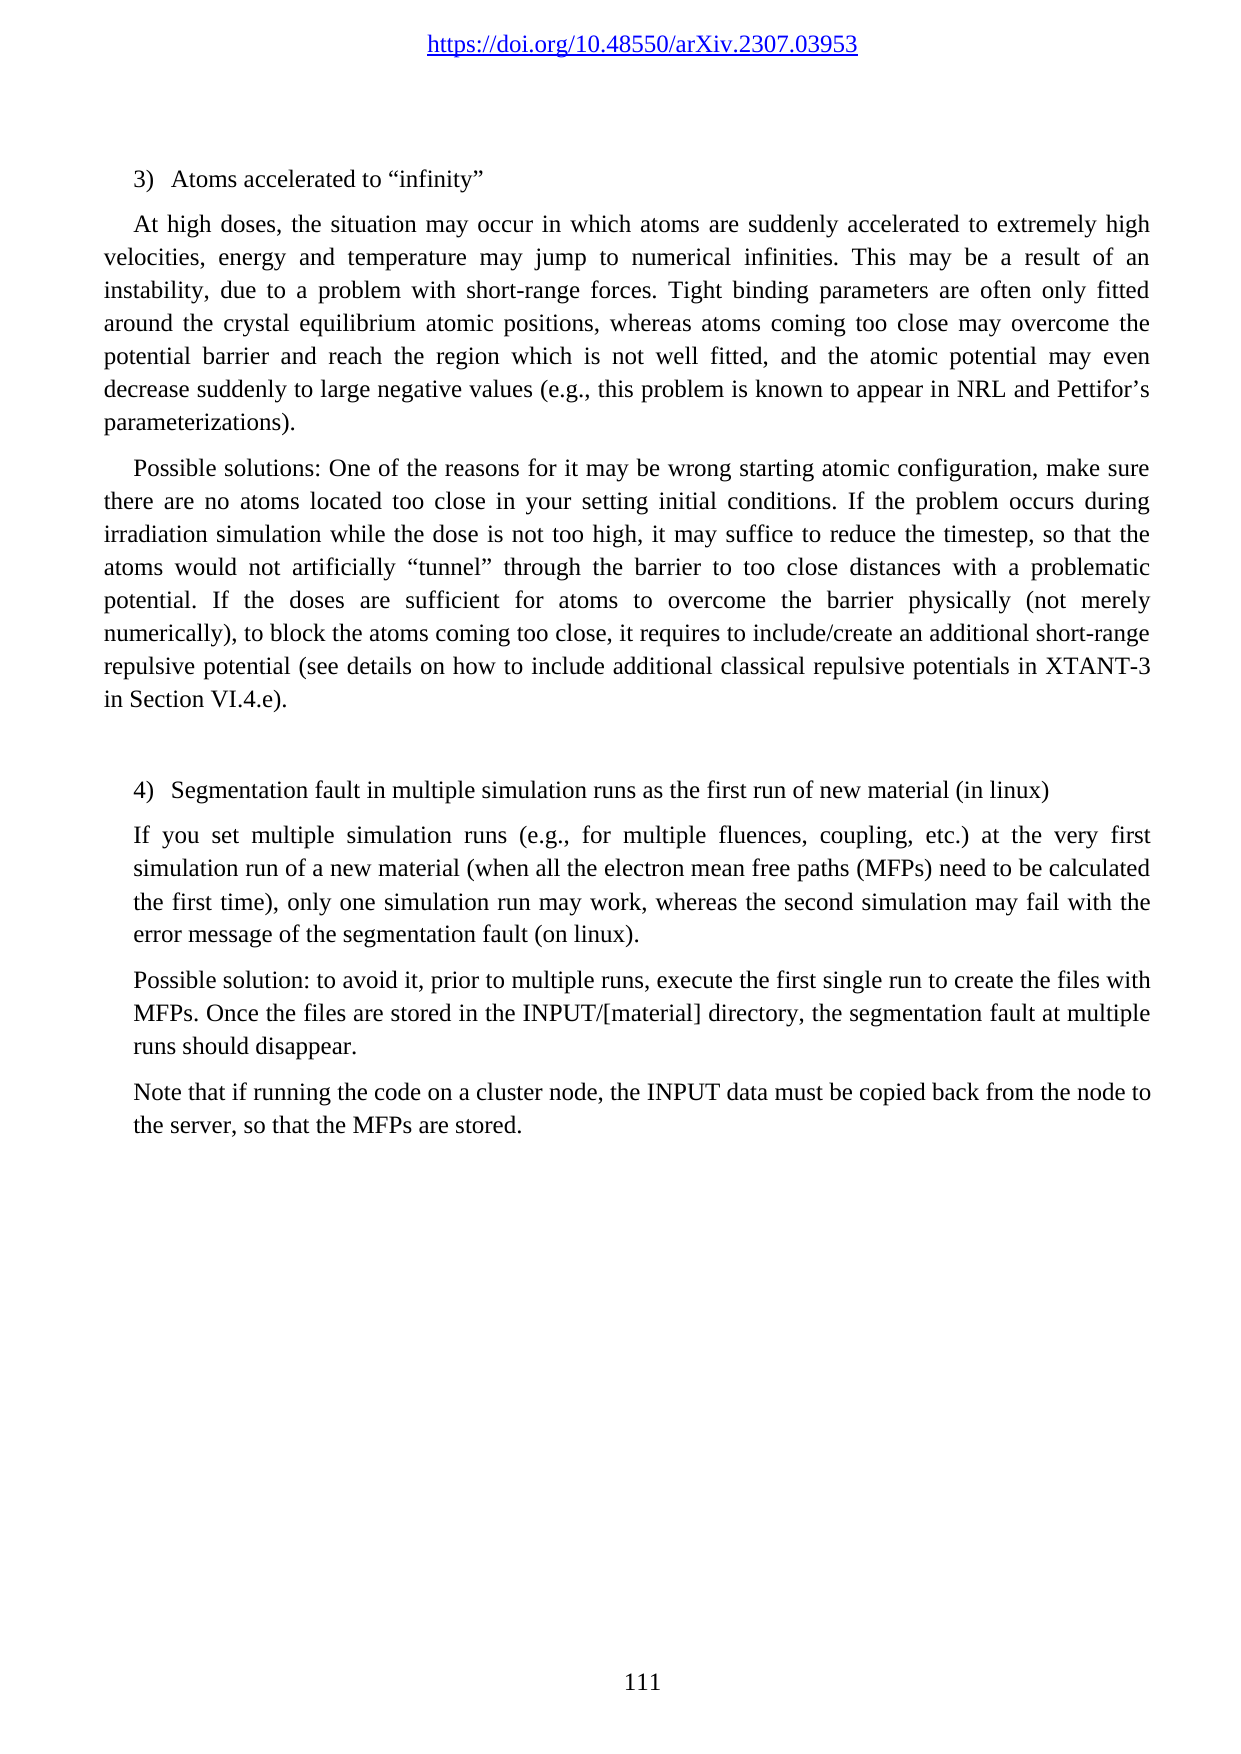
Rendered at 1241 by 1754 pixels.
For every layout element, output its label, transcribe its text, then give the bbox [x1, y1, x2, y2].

text Possible solutions: One of the reasons for it may be wrong starting atomic configuration, make sure there are no atoms located too close in your setting initial conditions. If the problem occurs during irradiation simulation while the dose is not too high, it may suffice to reduce the timestep, so that the atoms would not artificially “tunnel” through the barrier to too close distances with a problematic potential. If the doses are sufficient for atoms to overcome the barrier physically (not merely numerically), to block the atoms coming too close, it requires to include/create an additional short-range repulsive potential (see details on how to include additional classical repulsive potentials in XTANT-3 in Section VI.4.e). [103, 453, 1152, 713]
list Segmentation fault in multiple simulation runs as the first run of new material (in linux) [133, 775, 1152, 804]
list Atoms accelerated to “infinity” [133, 164, 1152, 192]
text Possible solution: to avoid it, prior to multiple runs, execute the first single run to create the files with MFPs. Once the files are stored in the INPUT/[material] directory, the segmentation fault at multiple runs should disappear. [133, 965, 1152, 1060]
text At high doses, the situation may occur in which atoms are suddenly accelerated to extremely high velocities, energy and temperature may jump to numerical infinities. This may be a result of an instability, due to a problem with short-range forces. Tight binding parameters are often only fitted around the crystal equilibrium atomic positions, whereas atoms coming too close may overcome the potential barrier and reach the region which is not well fitted, and the atomic potential may even decrease suddenly to large negative values (e.g., this problem is known to appear in NRL and Pettifor’s parameterizations). [103, 209, 1152, 436]
text If you set multiple simulation runs (e.g., for multiple fluences, coupling, etc.) at the very first simulation run of a new material (when all the electron mean free paths (MFPs) need to be calculated the first time), only one simulation run may work, whereas the second simulation may fail with the error message of the segmentation fault (on linux). [133, 821, 1152, 948]
text Note that if running the code on a cluster node, the INPUT data must be copied back from the node to the server, so that the MFPs are stored. [133, 1077, 1152, 1138]
